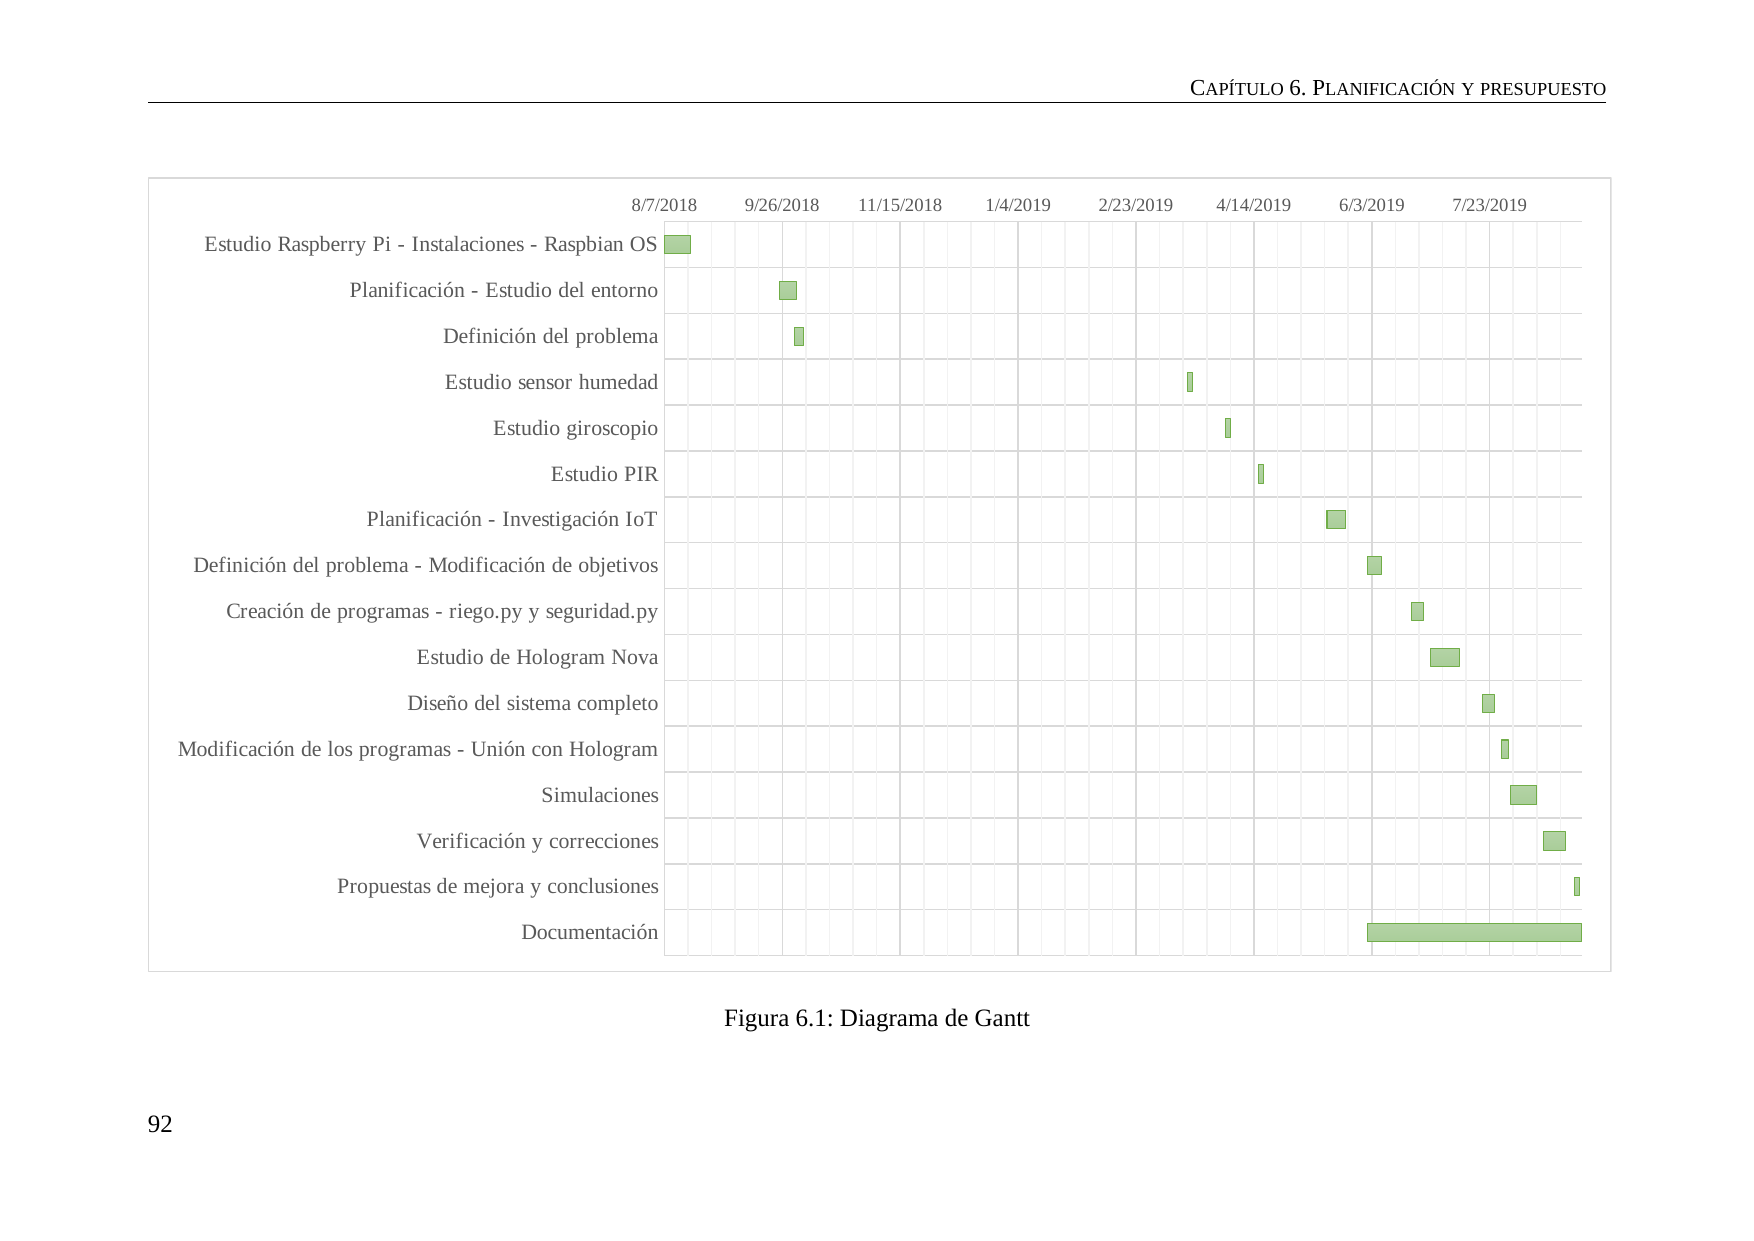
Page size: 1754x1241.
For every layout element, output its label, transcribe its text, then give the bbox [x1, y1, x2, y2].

text Figura 6.1: Diagrama de Gantt [148, 1003, 1606, 1032]
